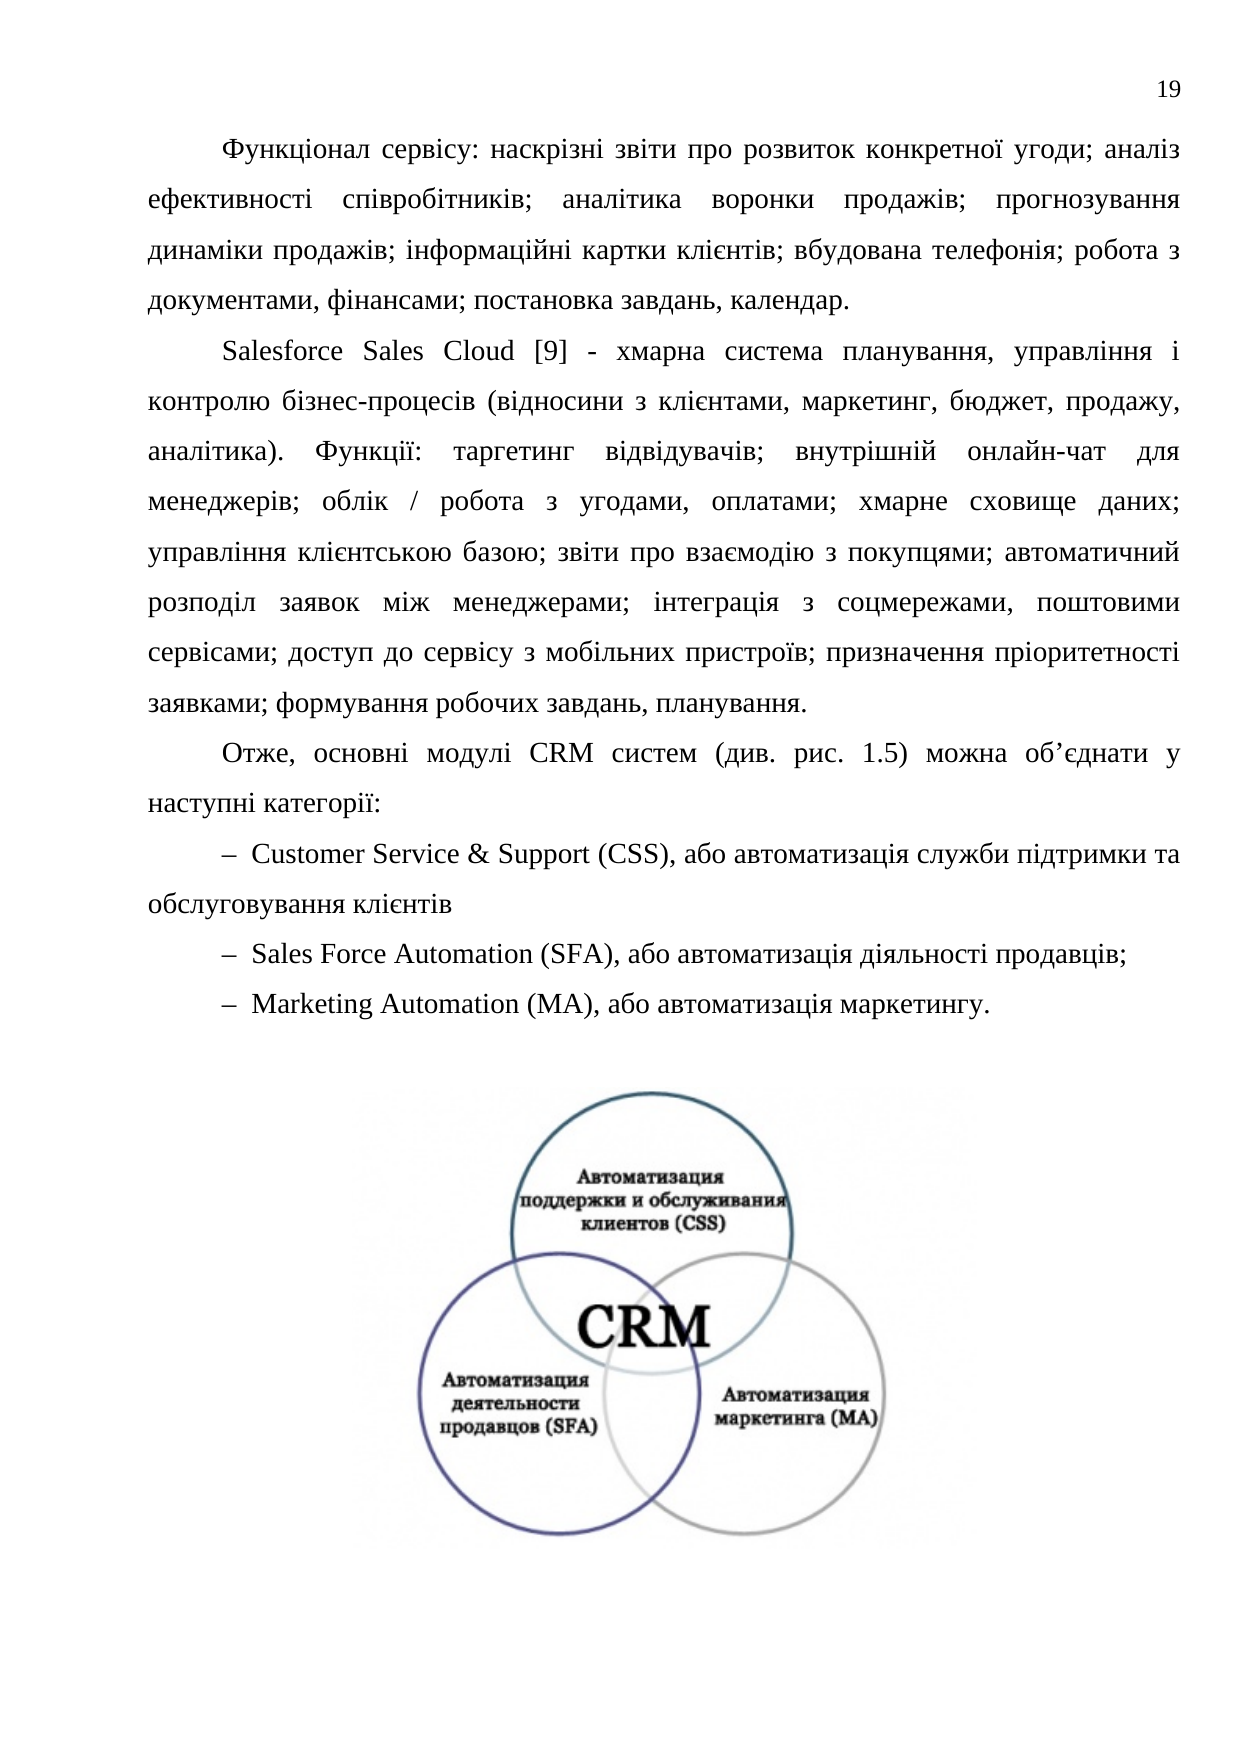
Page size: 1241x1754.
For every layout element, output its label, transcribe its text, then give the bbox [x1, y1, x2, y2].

list Marketing Automation (MA), або автоматизація маркетингу. [148, 987, 1181, 1020]
list Sales Force Automation (SFA), або автоматизація діяльності продавців; [148, 936, 1181, 970]
text Отже, основні модулі СRM систем (див. рис. 1.5) можна об’єднати у наступні категорії: [148, 735, 1181, 819]
list Customer Service & Support (CSS), або автоматизація служби підтримки та обслуговування клієнтів [148, 836, 1181, 919]
text Salesforce Sales Cloud [9] - хмарна система планування, управління і контролю бізнес-процесів (відносини з клієнтами, маркетинг, бюджет, продажу, аналітика). Функції: таргетинг відвідувачів; внутрішній онлайн-чат для менеджерів; облік / робота з угодами, оплатами; хмарне сховище даних; управління клієнтською базою; звіти про взаємодію з покупцями; автоматичний розподіл заявок між менеджерами; інтеграція з соцмережами, поштовими сервісами; доступ до сервісу з мобільних пристроїв; призначення пріоритетності заявками; формування робочих завдань, планування. [148, 333, 1181, 718]
picture [352, 1087, 977, 1549]
text Функціонал сервісу: наскрізні звіти про розвиток конкретної угоди; аналіз ефективності співробітників; аналітика воронки продажів; прогнозування динаміки продажів; інформаційні картки клієнтів; вбудована телефонія; робота з документами, фінансами; постановка завдань, календар. [148, 131, 1181, 316]
